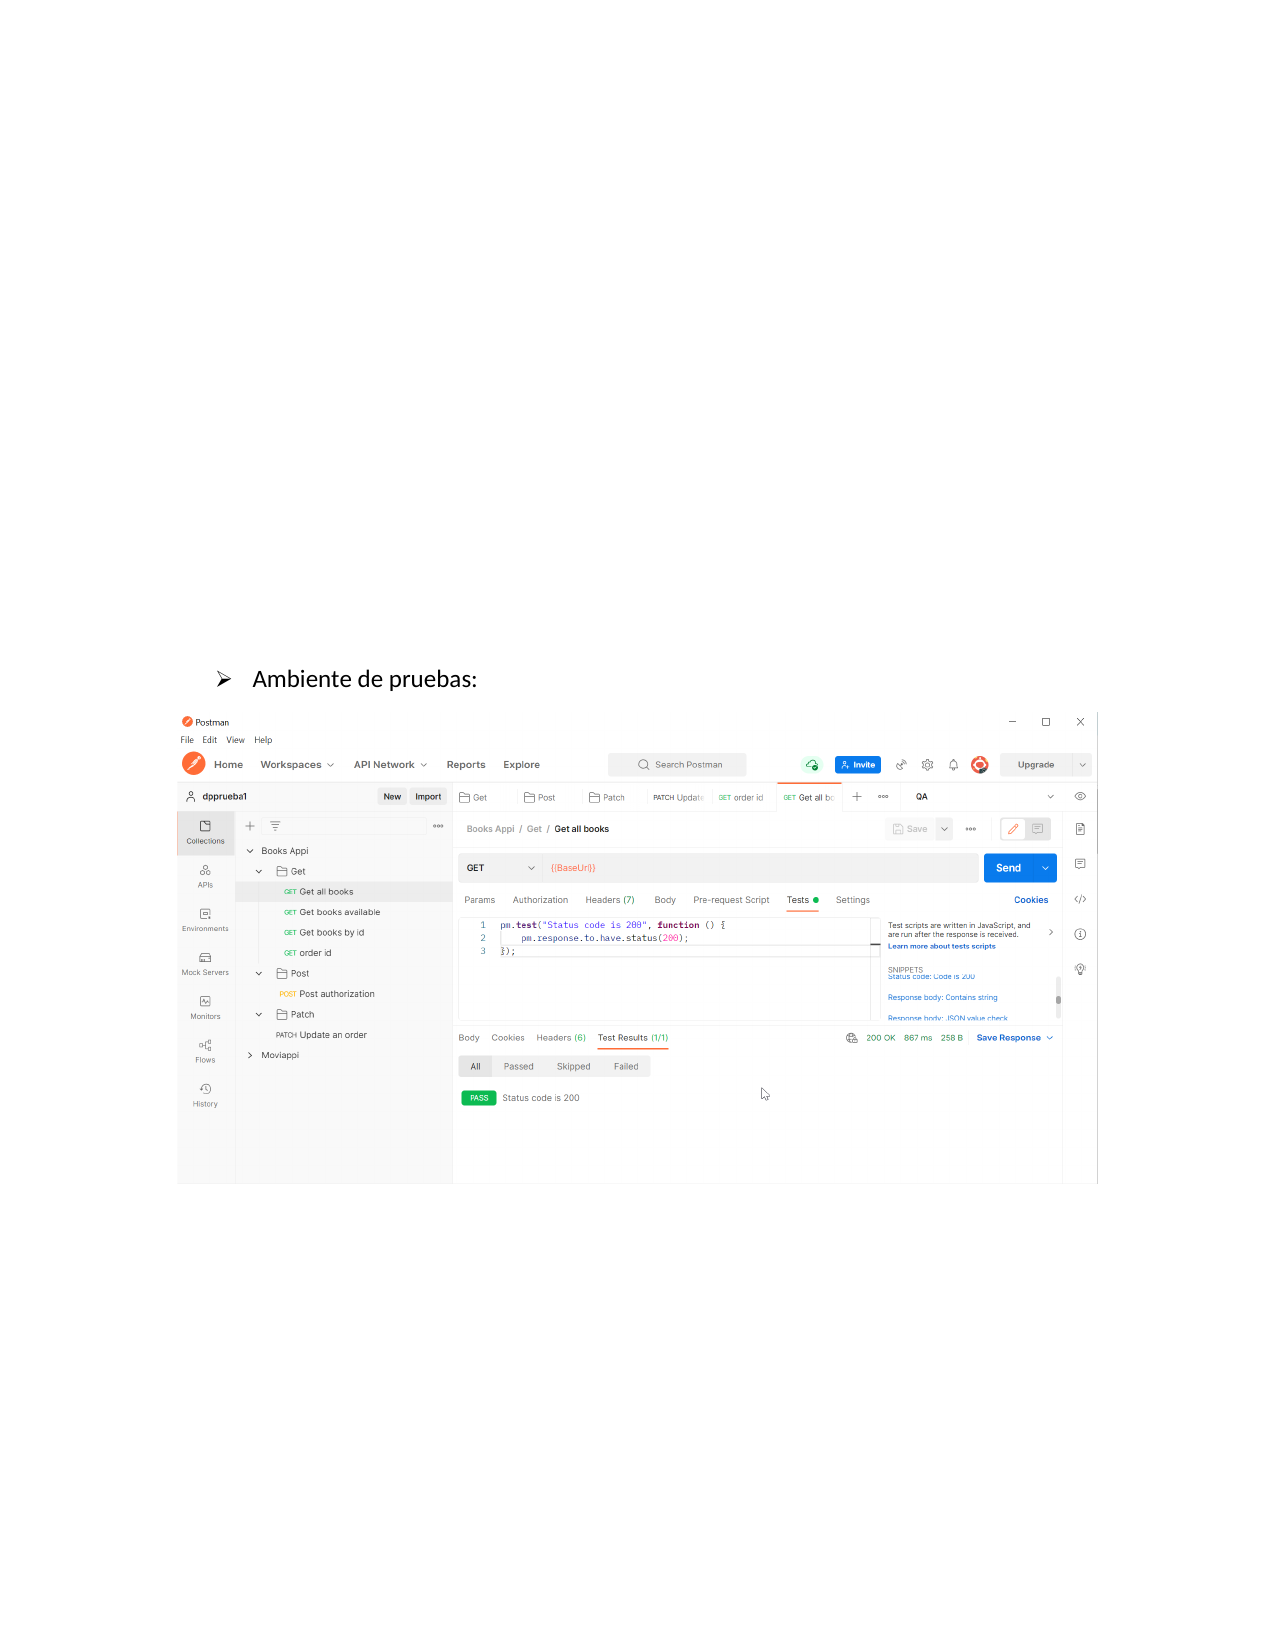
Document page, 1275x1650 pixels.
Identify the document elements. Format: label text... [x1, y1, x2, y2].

picture [177, 712, 1098, 1184]
list Ambiente de pruebas: [215, 663, 1098, 694]
